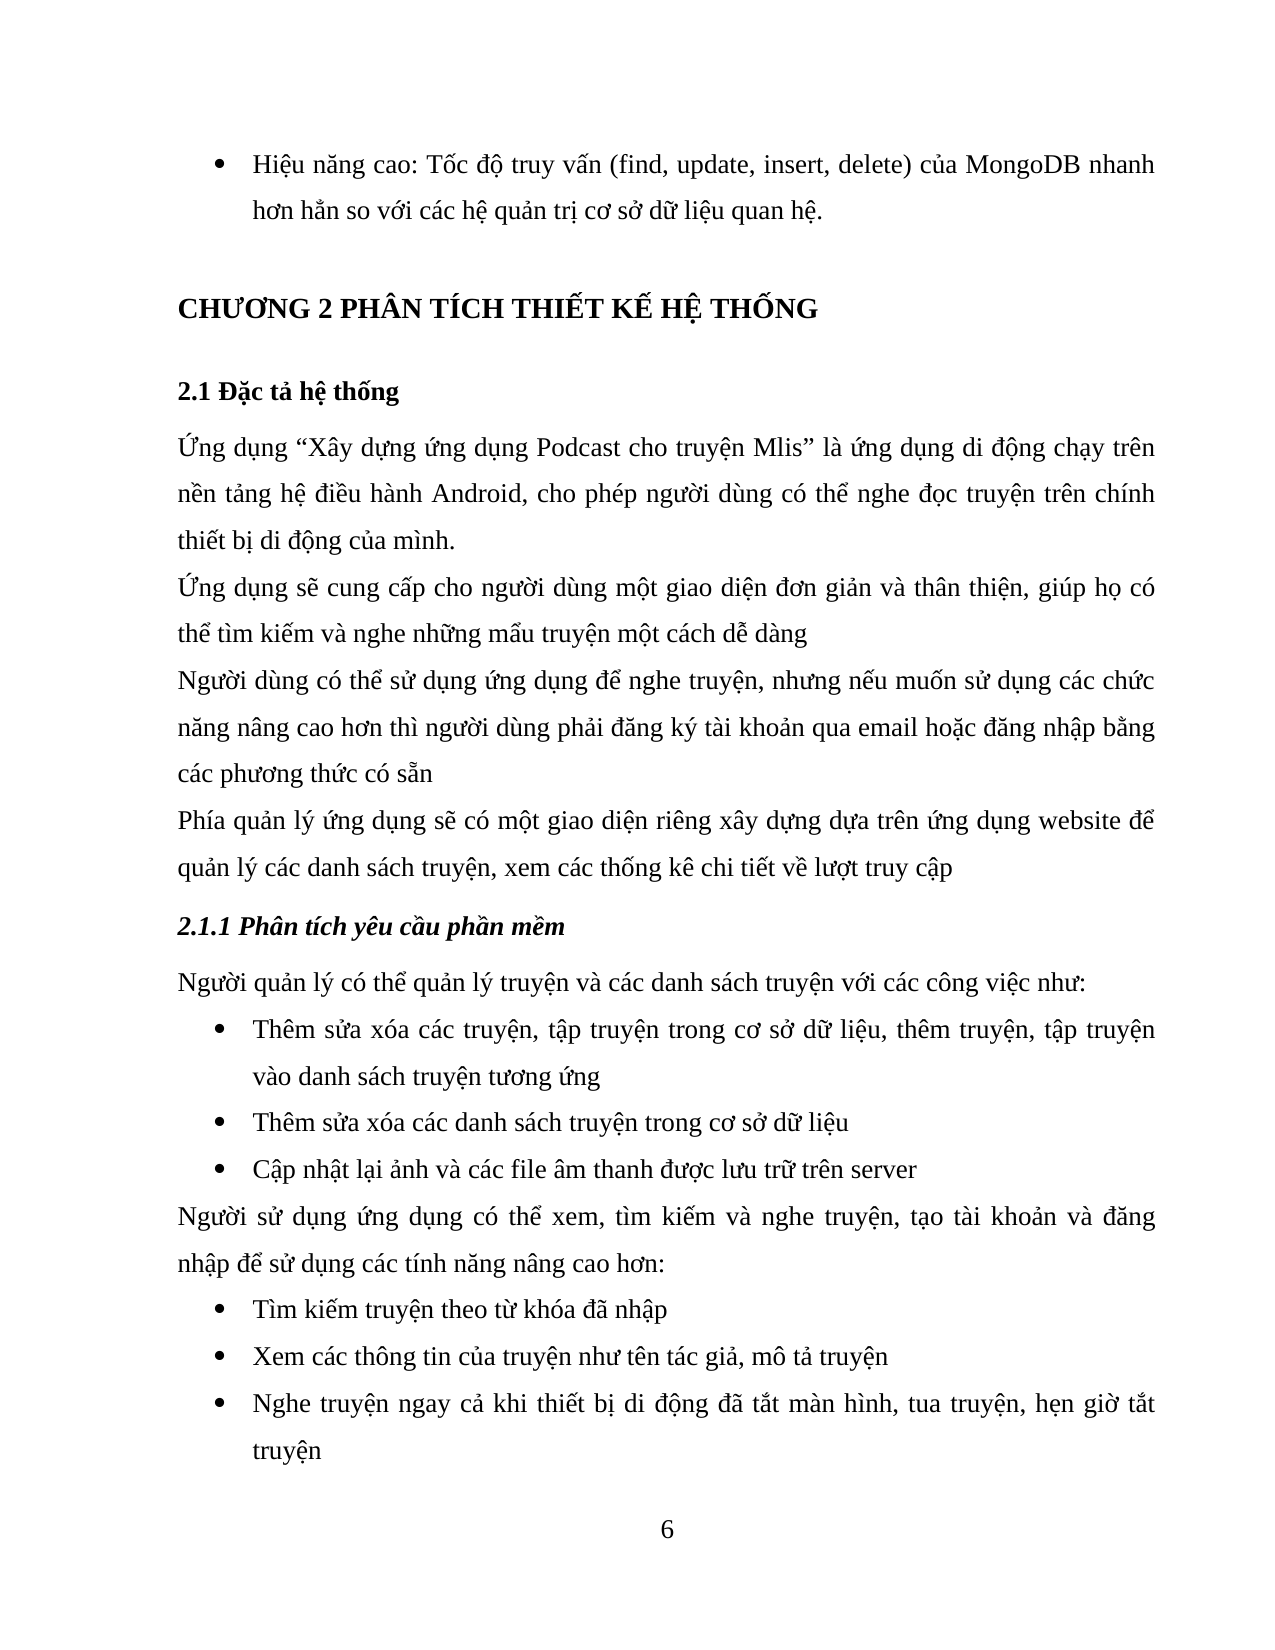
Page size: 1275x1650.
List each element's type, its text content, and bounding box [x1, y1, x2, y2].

text Cập nhật lại ảnh và các file âm thanh được lưu trữ trên server [215, 1153, 1157, 1184]
text Tìm kiếm truyện theo từ khóa đã nhập [215, 1293, 1157, 1324]
subtitle Phân tích yêu cầu phần mềm [177, 910, 1157, 941]
text Ứng dụng “Xây dựng ứng dụng Podcast cho truyện Mlis” là ứng dụng di động chạy trên nền tảng hệ điều hành Android, cho phép người dùng có thể nghe đọc truyện trên chính thiết bị di động của mình. [177, 431, 1157, 555]
text Thêm sửa xóa các truyện, tập truyện trong cơ sở dữ liệu, thêm truyện, tập truyện vào danh sách truyện tương ứng [215, 1013, 1157, 1091]
text Người sử dụng ứng dụng có thể xem, tìm kiếm và nghe truyện, tạo tài khoản và đăng nhập để sử dụng các tính năng nâng cao hơn: [177, 1200, 1157, 1278]
text Ứng dụng sẽ cung cấp cho người dùng một giao diện đơn giản và thân thiện, giúp họ có thể tìm kiếm và nghe những mẩu truyện một cách dễ dàng [177, 571, 1157, 649]
text Người quản lý có thể quản lý truyện và các danh sách truyện với các công việc như: [177, 966, 1157, 997]
text Xem các thông tin của truyện như tên tác giả, mô tả truyện [215, 1340, 1157, 1371]
subtitle Đặc tả hệ thống [177, 375, 1157, 406]
text Hiệu năng cao: Tốc độ truy vấn (find, update, insert, delete) của MongoDB nhanh hơn hẳn so với các hệ quản trị cơ sở dữ liệu quan hệ. [215, 148, 1157, 226]
text Phía quản lý ứng dụng sẽ có một giao diện riêng xây dựng dựa trên ứng dụng website để quản lý các danh sách truyện, xem các thống kê chi tiết về lượt truy cập [177, 804, 1157, 882]
text Nghe truyện ngay cả khi thiết bị di động đã tắt màn hình, tua truyện, hẹn giờ tắt truyện [215, 1387, 1157, 1465]
text Thêm sửa xóa các danh sách truyện trong cơ sở dữ liệu [215, 1106, 1157, 1137]
subtitle PHÂN TÍCH THIẾT KẾ HỆ THỐNG [177, 291, 1157, 325]
text Người dùng có thể sử dụng ứng dụng để nghe truyện, nhưng nếu muốn sử dụng các chức năng nâng cao hơn thì người dùng phải đăng ký tài khoản qua email hoặc đăng nhập bằng các phương thức có sẵn [177, 664, 1157, 789]
